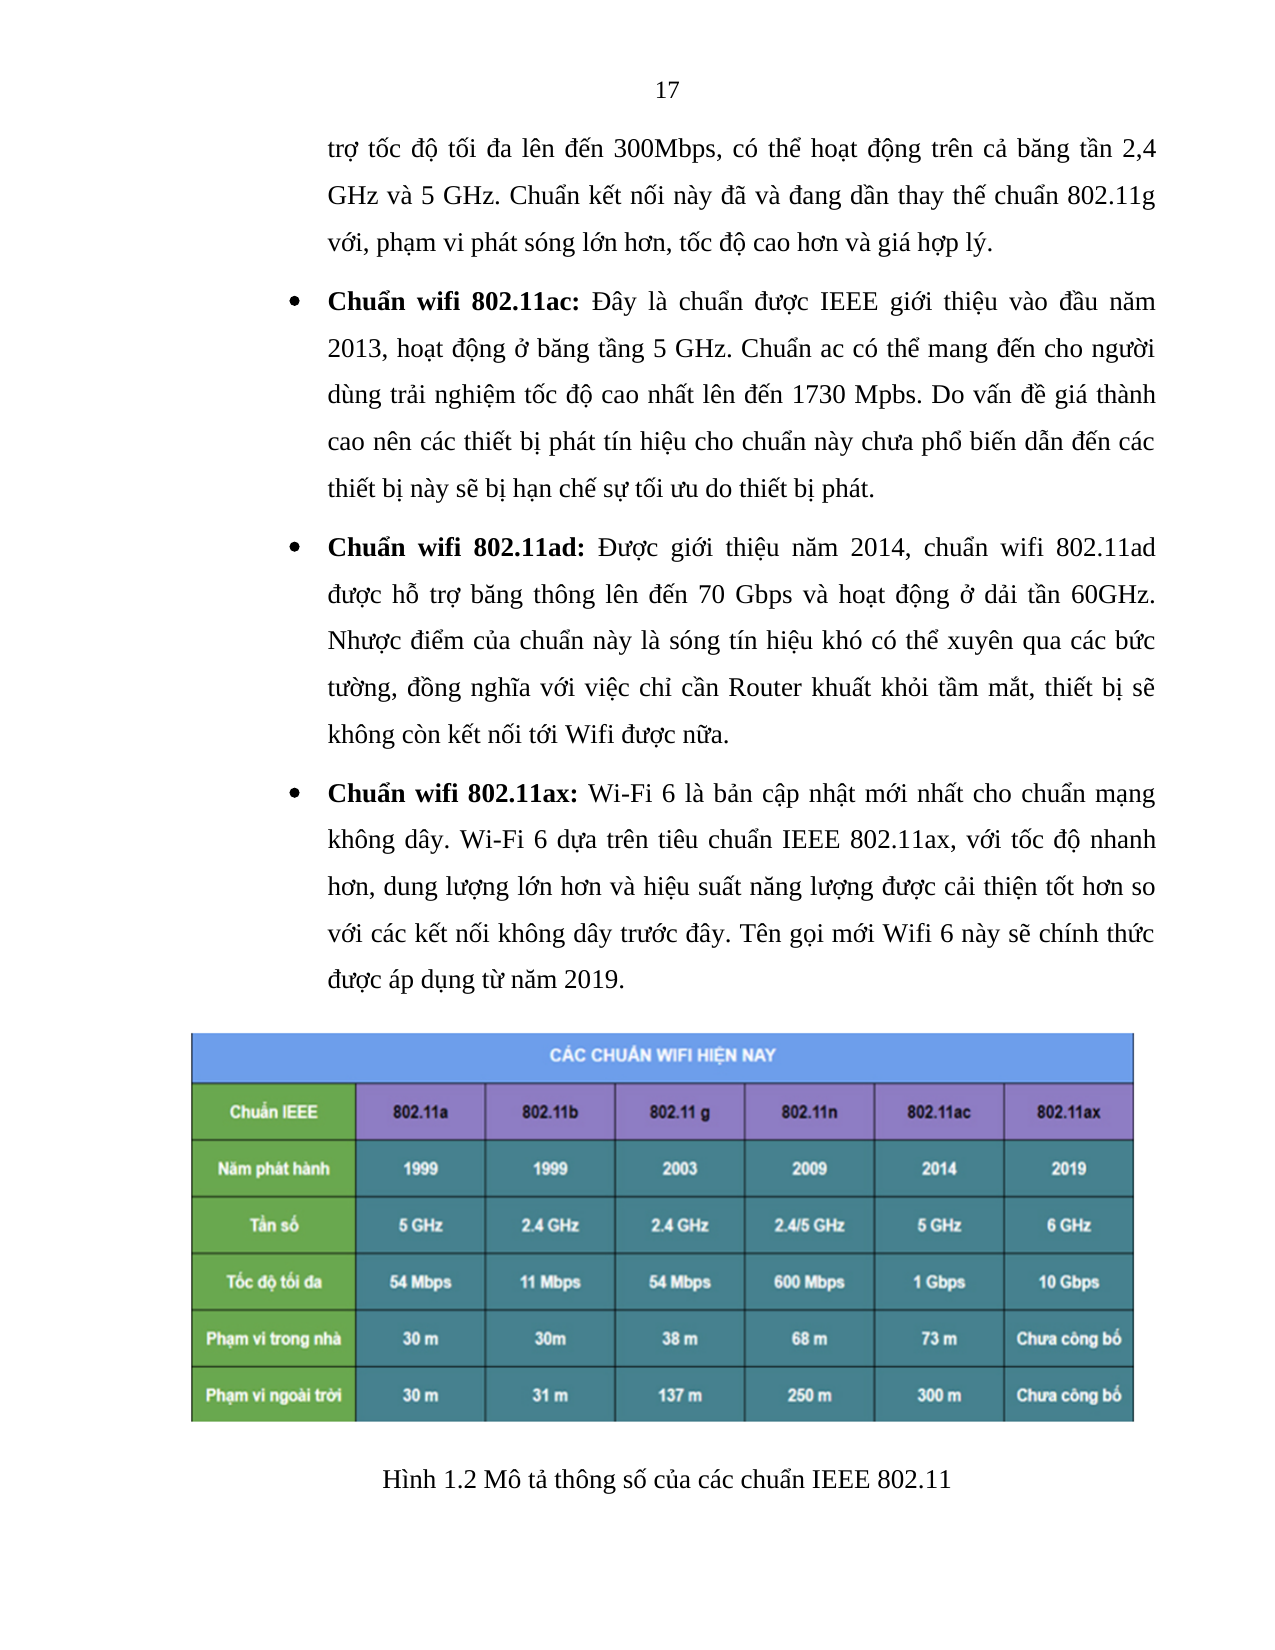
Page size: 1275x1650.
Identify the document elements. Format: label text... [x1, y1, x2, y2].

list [290, 132, 1157, 257]
text Hình 1.2 Mô tả thông số của các chuẩn IEEE 802.11 [177, 1463, 1157, 1494]
list Chuẩn wifi 802.11ac: Đây là chuẩn được IEEE giới thiệu vào đầu năm 2013, hoạt động ở băng tầng 5 GHz. Chuẩn ac có thể mang đến cho người dùng trải nghiệm tốc độ cao nhất lên đến 1730 Mpbs. Do vấn đề giá thành cao nên các thiết bị phát tín hiệu cho chuẩn này chưa phổ biến dẫn đến các thiết bị này sẽ bị hạn chế sự tối ưu do thiết bị phát. [290, 285, 1157, 503]
list Chuẩn wifi 802.11ad: Được giới thiệu năm 2014, chuẩn wifi 802.11ad được hỗ trợ băng thông lên đến 70 Gbps và hoạt động ở dải tần 60GHz. Nhược điểm của chuẩn này là sóng tín hiệu khó có thể xuyên qua các bức tường, đồng nghĩa với việc chỉ cần Router khuất khỏi tầm mắt, thiết bị sẽ không còn kết nối tới Wifi được nữa. [290, 531, 1157, 749]
picture [179, 1022, 1155, 1435]
list Chuẩn wifi 802.11ax: Wi-Fi 6 là bản cập nhật mới nhất cho chuẩn mạng không dây. Wi-Fi 6 dựa trên tiêu chuẩn IEEE 802.11ax, với tốc độ nhanh hơn, dung lượng lớn hơn và hiệu suất năng lượng được cải thiện tốt hơn so với các kết nối không dây trước đây. Tên gọi mới Wifi 6 này sẽ chính thức được áp dụng từ năm 2019. [290, 777, 1157, 995]
